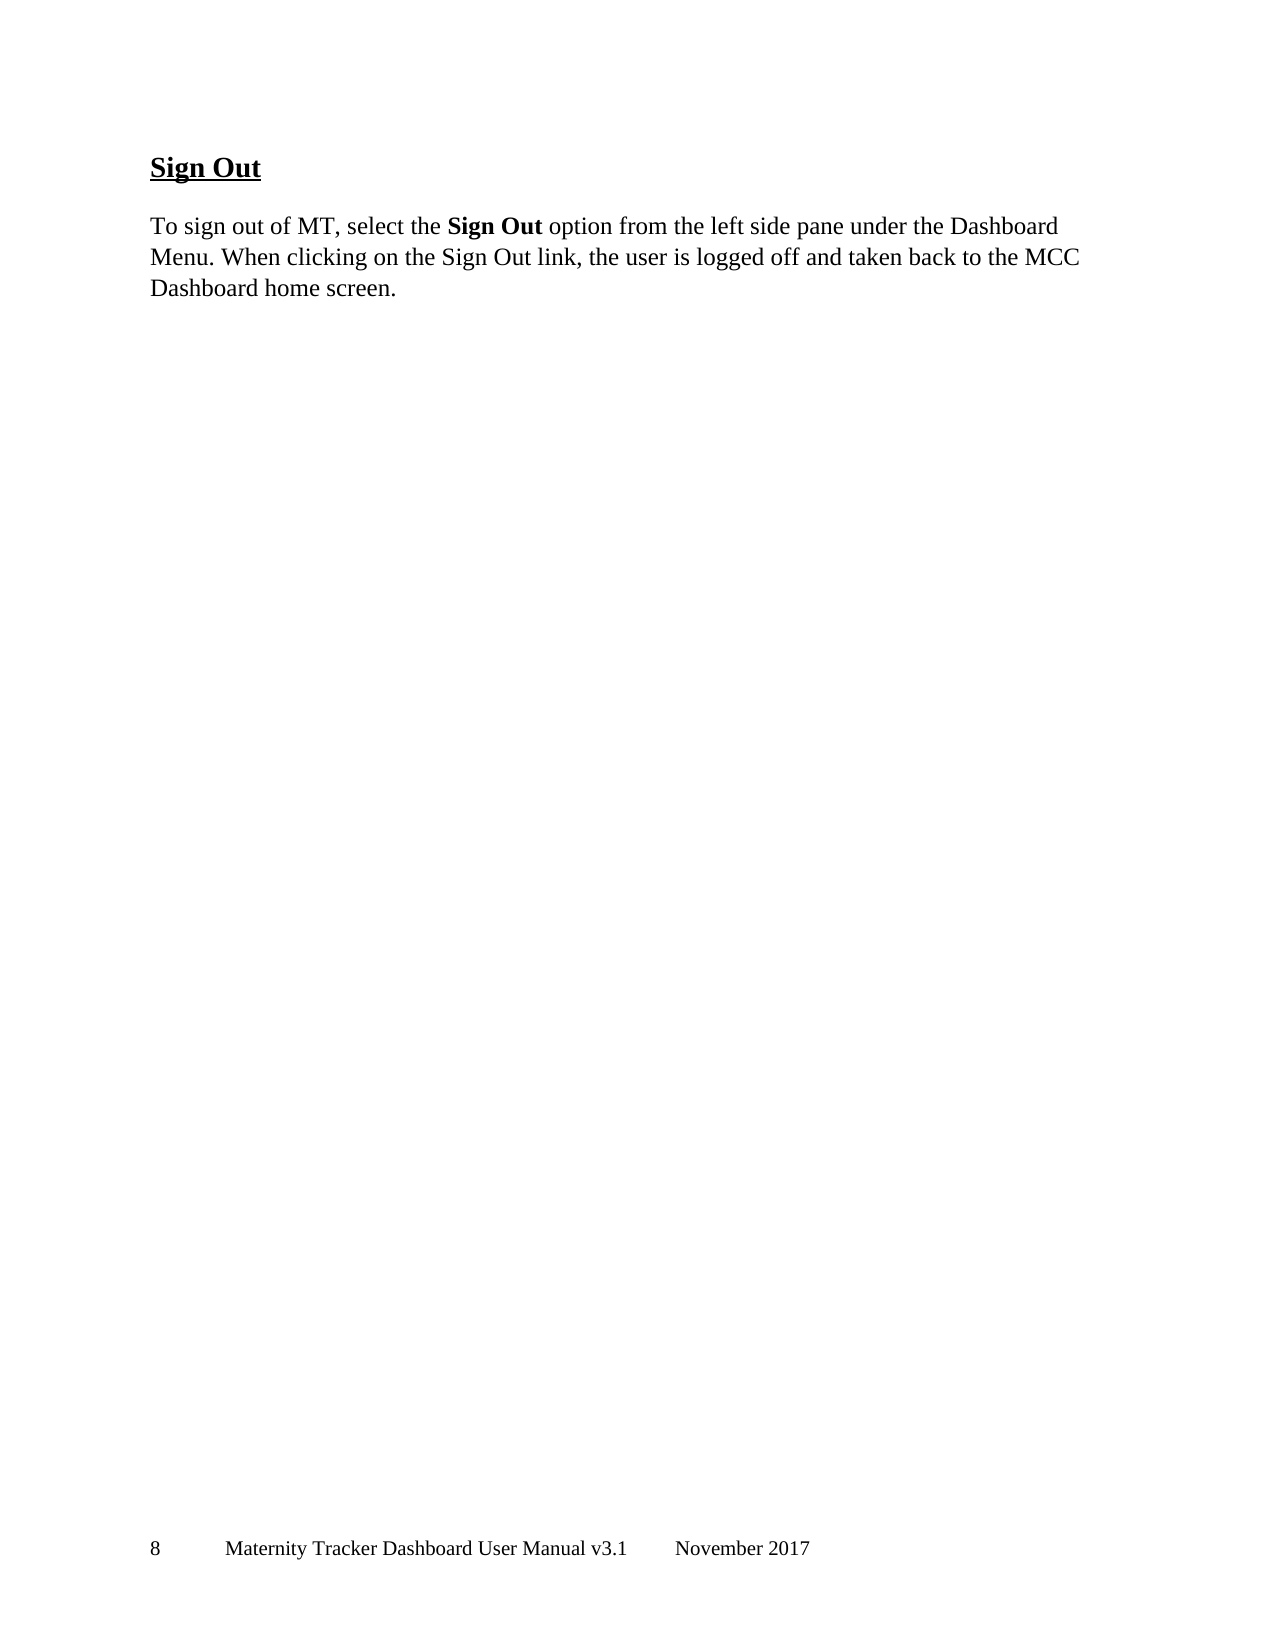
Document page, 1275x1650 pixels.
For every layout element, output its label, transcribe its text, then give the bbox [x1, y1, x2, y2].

text To sign out of MT, select the Sign Out option from the left side pane under the Dashboard Menu. When clicking on the Sign Out link, the user is logged off and taken back to the MCC Dashboard home screen. [150, 211, 1125, 302]
subtitle Sign Out [150, 150, 1125, 183]
